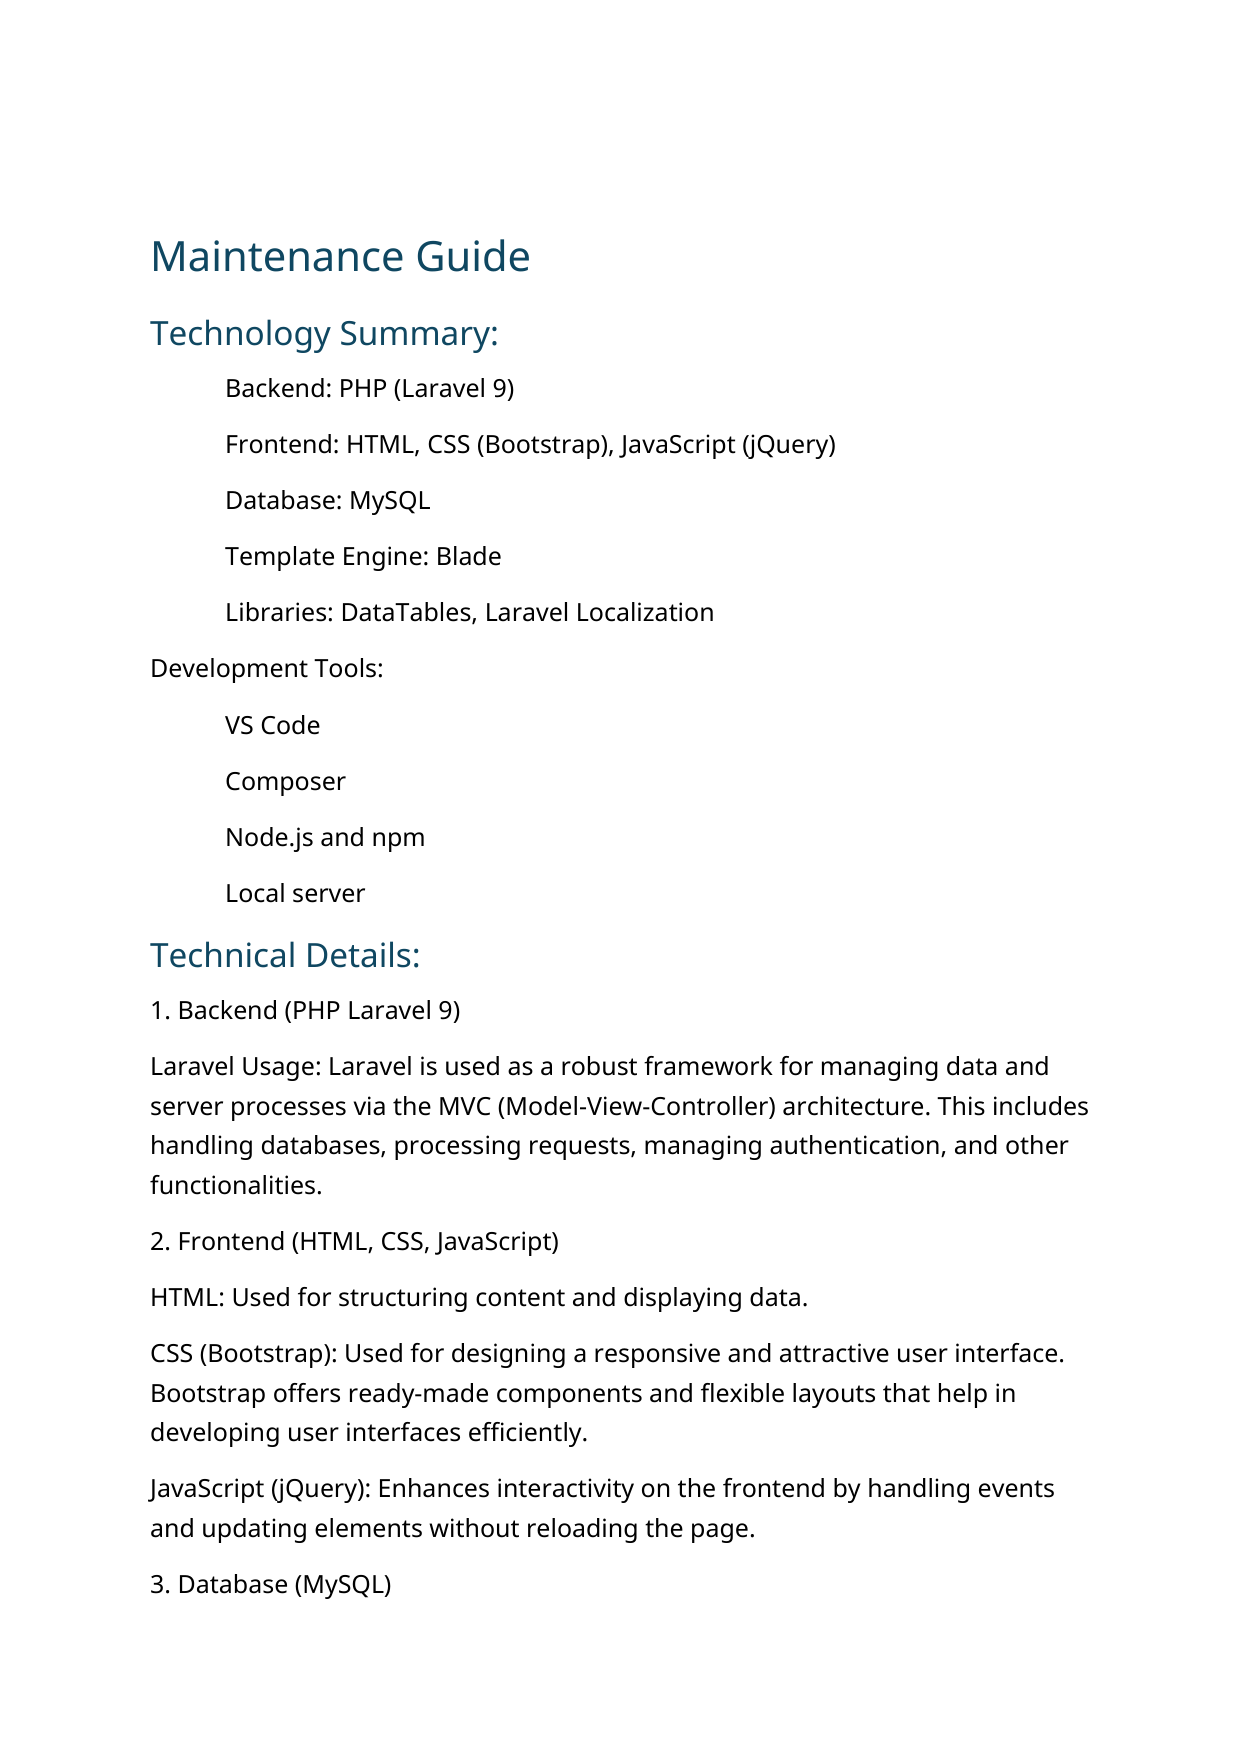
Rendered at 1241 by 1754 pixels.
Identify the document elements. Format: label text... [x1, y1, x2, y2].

subtitle Technology Summary: [150, 309, 1090, 355]
text Node.js and npm [225, 819, 1090, 854]
text JavaScript (jQuery): Enhances interactivity on the frontend by handling events and updating elements without reloading the page. [150, 1471, 1090, 1544]
text Libraries: DataTables, Laravel Localization [225, 595, 1090, 629]
text VS Code [225, 707, 1090, 741]
text Template Engine: Blade [225, 539, 1090, 573]
text 3. Database (MySQL) [150, 1567, 1090, 1601]
text Backend: PHP (Laravel 9) [225, 370, 1090, 404]
text 2. Frontend (HTML, CSS, JavaScript) [150, 1223, 1090, 1258]
text 1. Backend (PHP Laravel 9) [150, 993, 1090, 1027]
text Frontend: HTML, CSS (Bootstrap), JavaScript (jQuery) [225, 427, 1090, 461]
text Development Tools: [150, 651, 1090, 685]
subtitle Technical Details: [150, 932, 1090, 977]
text CSS (Bootstrap): Used for designing a responsive and attractive user interface. Bootstrap offers ready-made components and flexible layouts that help in developing user interfaces efficiently. [150, 1336, 1090, 1449]
text Composer [225, 763, 1090, 797]
text HTML: Used for structuring content and displaying data. [150, 1280, 1090, 1314]
text Database: MySQL [225, 483, 1090, 517]
subtitle Maintenance Guide [150, 227, 1090, 284]
text Laravel Usage: Laravel is used as a robust framework for managing data and server processes via the MVC (Model-View-Controller) architecture. This includes handling databases, processing requests, managing authentication, and other functionalities. [150, 1049, 1090, 1201]
text Local server [225, 876, 1090, 910]
